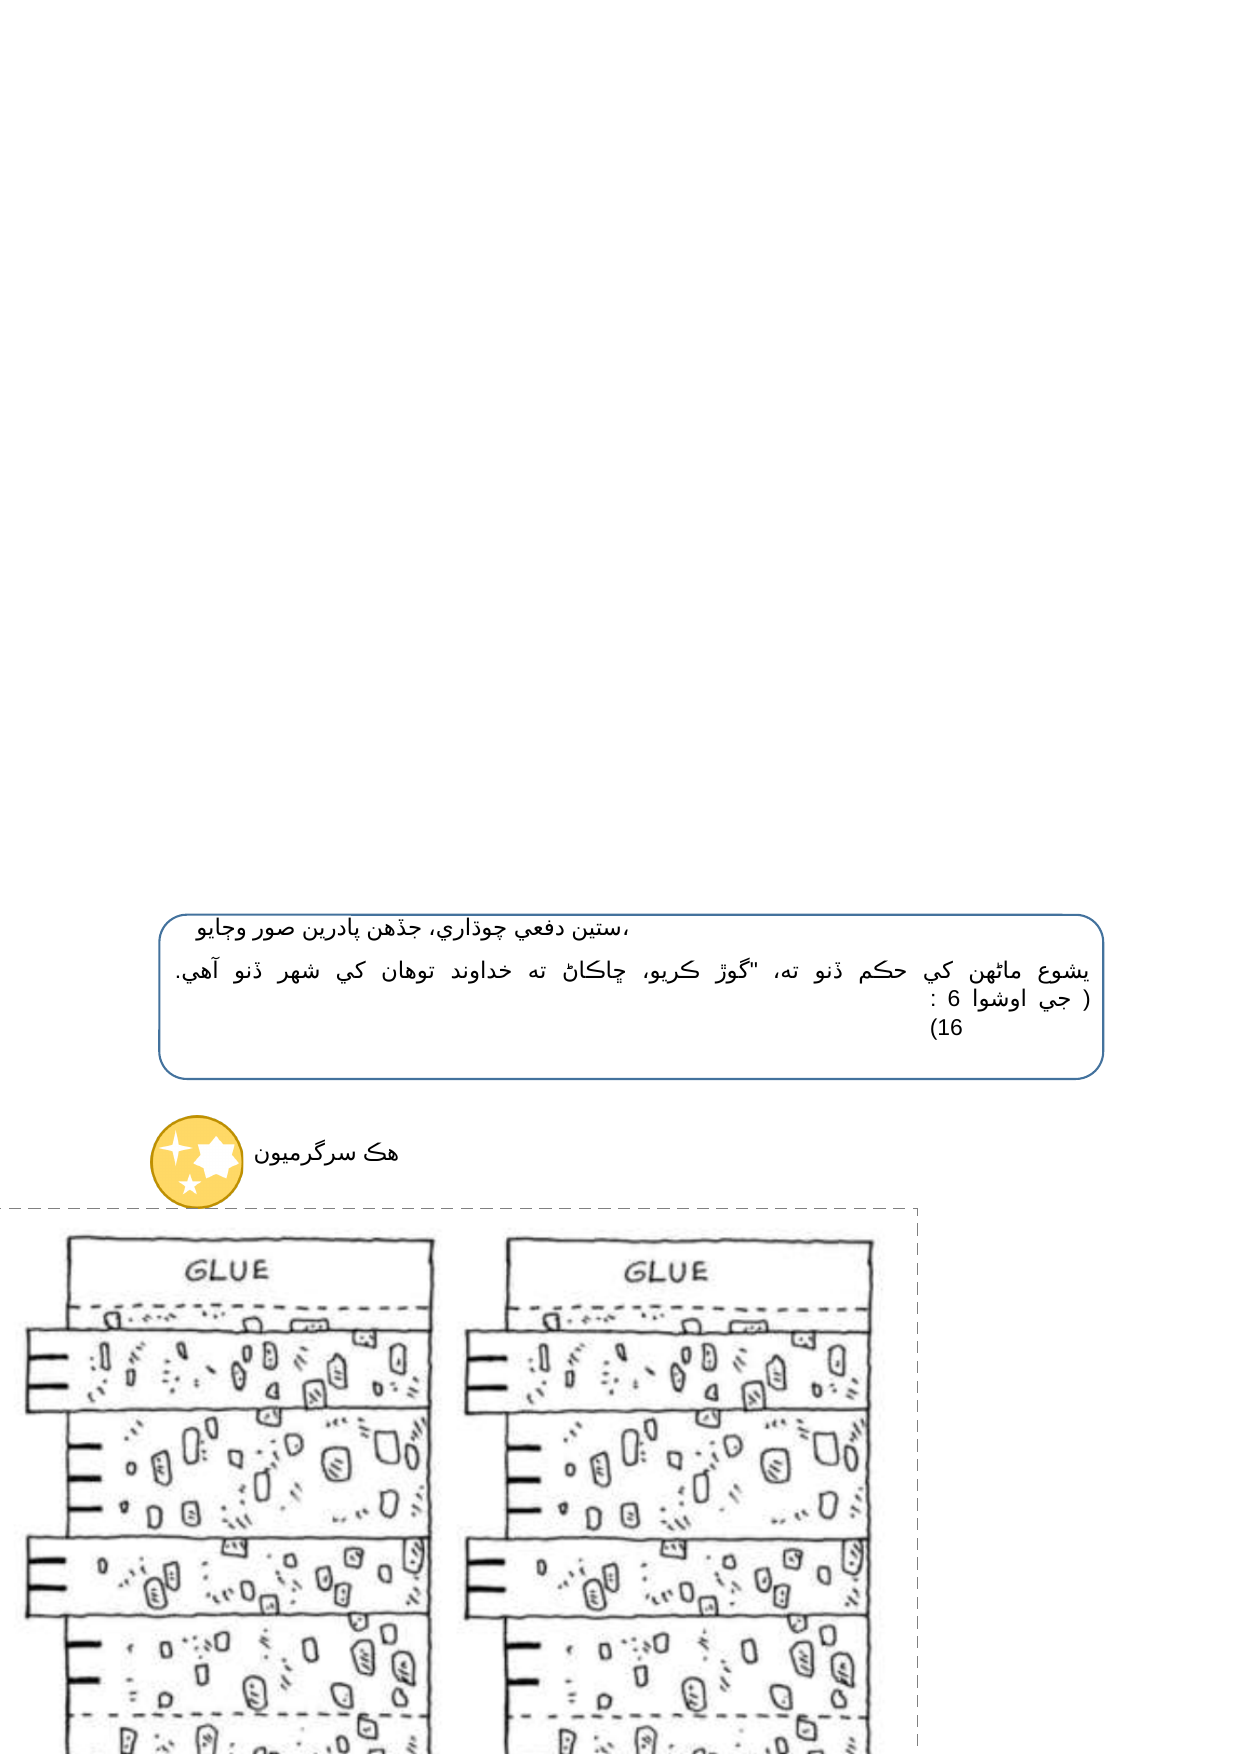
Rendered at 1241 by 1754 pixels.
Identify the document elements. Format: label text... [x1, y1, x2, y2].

picture [0, 1210, 918, 1754]
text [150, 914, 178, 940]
text ستين دفعي چوڌاري، جڏهن پادرين صور وڄايو، [161, 916, 1090, 940]
text يشوع ماڻهن کي حڪم ڏنو ته، "گوڙ ڪريو، ڇاڪاڻ ته خداوند توهان کي شهر ڏنو آهي. ( جي اوشوا 6 : 16) [173, 957, 1090, 1040]
text هڪ سرگرميون [244, 1139, 1090, 1166]
picture [150, 1115, 244, 1209]
